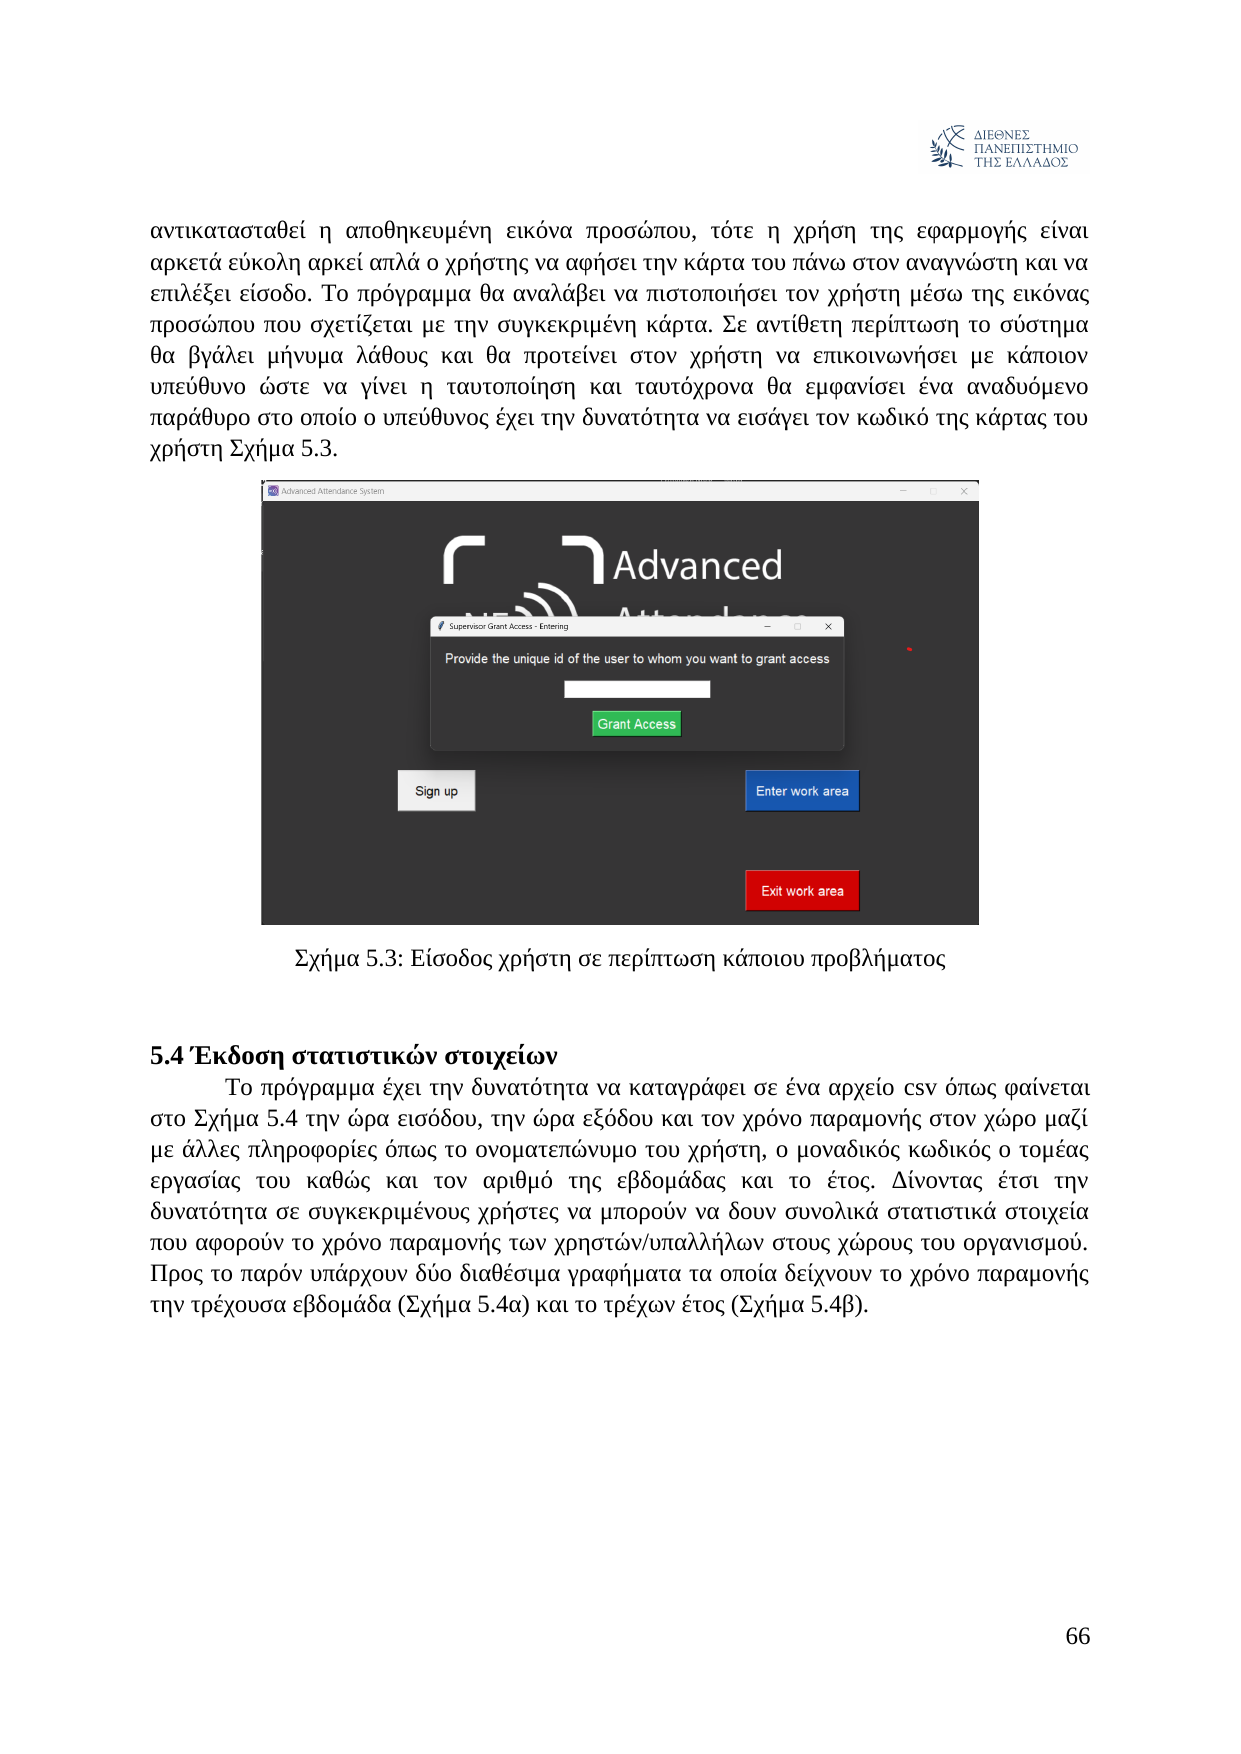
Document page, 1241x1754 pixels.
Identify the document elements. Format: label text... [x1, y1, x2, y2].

text Το πρόγραμμα έχει την δυνατότητα να καταγράφει σε ένα αρχείο csv όπως φαίνεται στο Σχήμα 5.4 την ώρα εισόδου, την ώρα εξόδου και τον χρόνο παραμονής στον χώρο μαζί με άλλες πληροφορίες όπως το ονοματεπώνυμο του χρήστη, ο μοναδικός κωδικός ο τομέας εργασίας του καθώς και τον αριθμό της εβδομάδας και το έτος. Δίνοντας έτσι την δυνατότητα σε συγκεκριμένους χρήστες να μπορούν να δουν συνολικά στατιστικά στοιχεία που αφορούν το χρόνο παραμονής των χρηστών/υπαλλήλων στους χώρους του οργανισμού. Προς το παρόν υπάρχουν δύο διαθέσιμα γραφήματα τα οποία δείχνουν το χρόνο παραμονής την τρέχουσα εβδομάδα (Σχήμα 5.4α) και το τρέχων έτος (Σχήμα 5.4β). [150, 1072, 1090, 1318]
picture [917, 120, 1091, 174]
subtitle 5.4 Έκδοση στατιστικών στοιχείων [150, 1039, 1090, 1070]
picture [261, 480, 979, 925]
text Σχήμα 5.3: Είσοδος χρήστη σε περίπτωση κάποιου προβλήματος [150, 943, 1090, 972]
